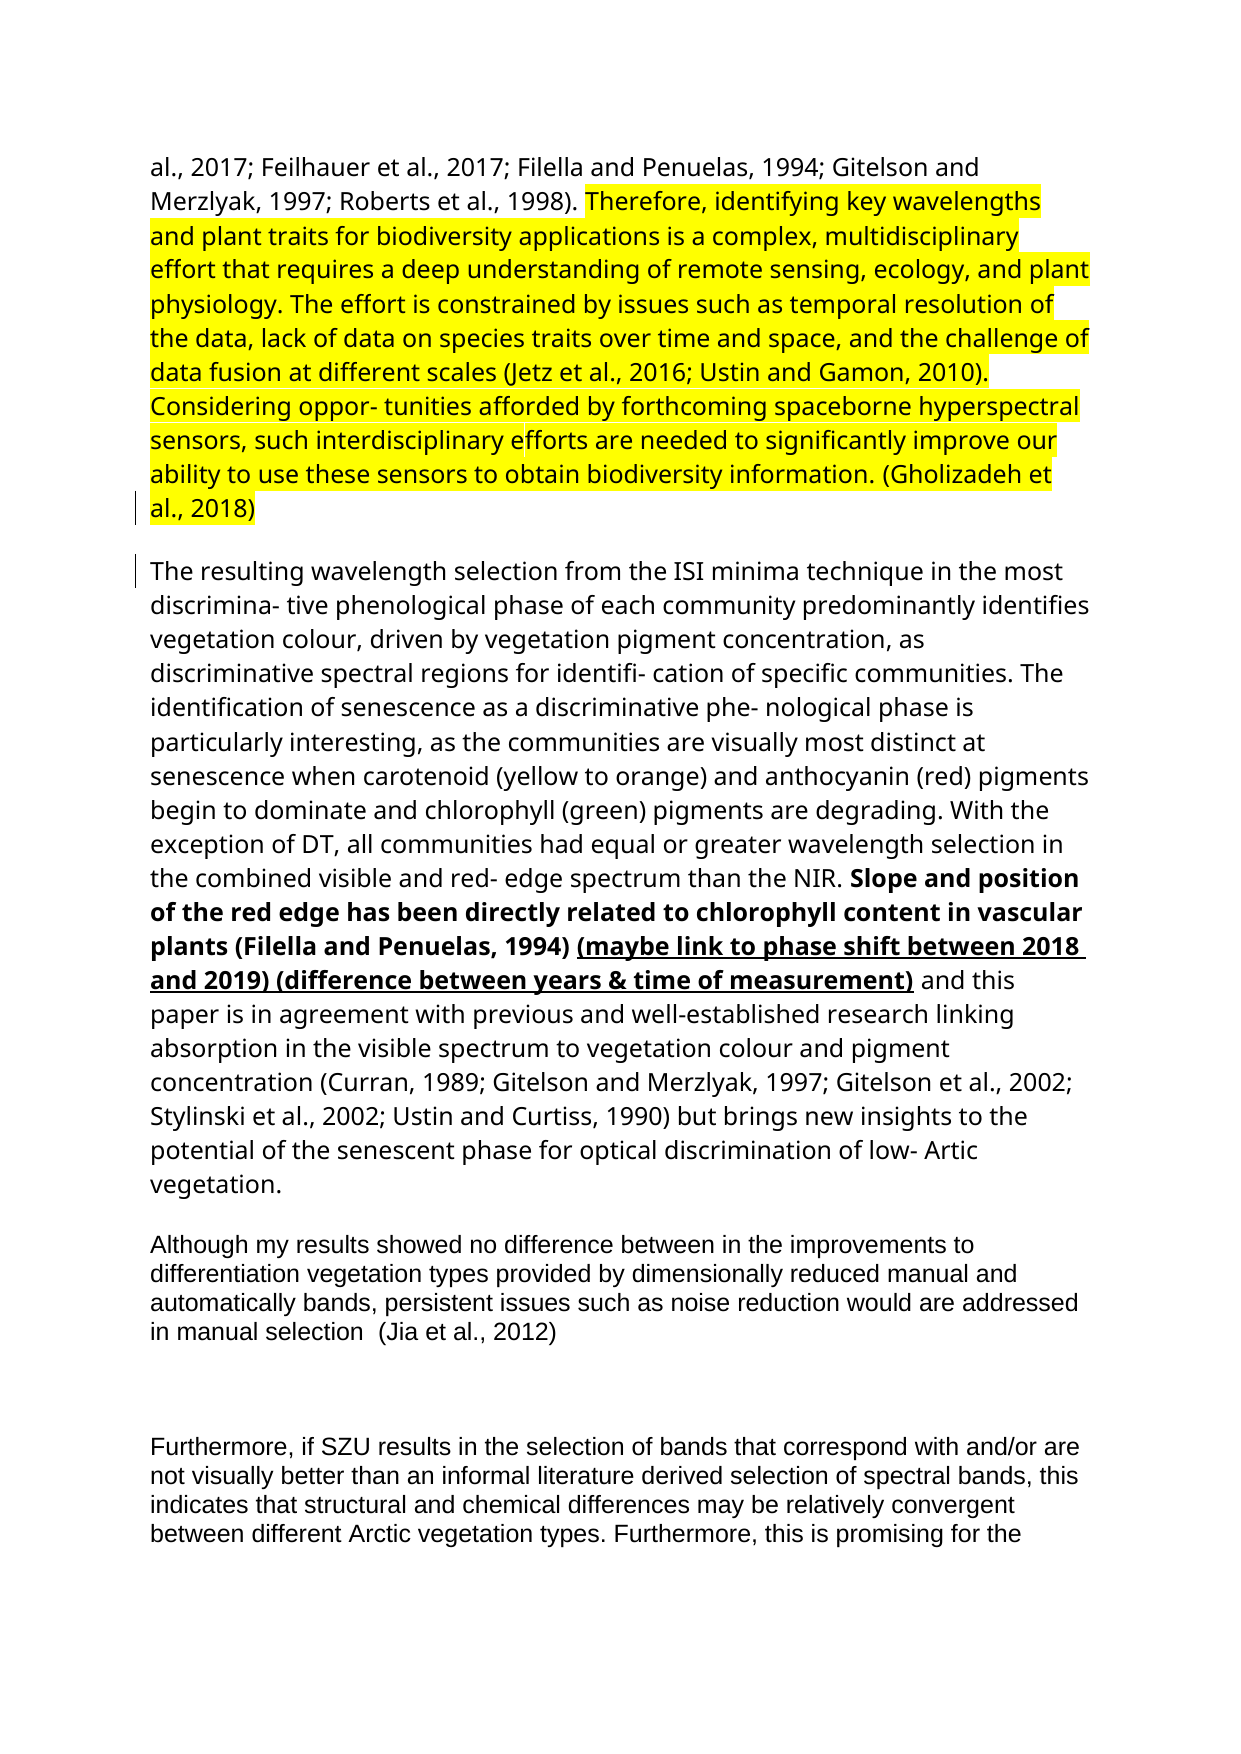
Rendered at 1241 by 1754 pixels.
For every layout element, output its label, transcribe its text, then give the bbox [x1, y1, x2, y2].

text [150, 150, 1090, 252]
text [150, 1432, 1090, 1547]
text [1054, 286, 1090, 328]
text The resulting wavelength selection from the ISI minima technique in the most discrimina- tive phenological phase of each community predominantly identifies vegetation colour, driven by vegetation pigment concentration, as discriminative spectral regions for identifi- cation of specific communities. The identification of senescence as a discriminative phe- nological phase is particularly interesting, as the communities are visually most distinct at senescence when carotenoid (yellow to orange) and anthocyanin (red) pigments begin to dominate and chlorophyll (green) pigments are degrading. With the exception of DT, all communities had equal or greater wavelength selection in the combined visible and red- edge spectrum than the NIR. Slope and position of the red edge has been directly related to chlorophyll content in vascular plants (Filella and Penuelas, 1994) (maybe link to phase shift between 2018 and 2019) (difference between years & time of measurement) and this paper is in agreement with previous and well-established research linking absorption in the visible spectrum to vegetation colour and pigment concentration (Curran, 1989; Gitelson and Merzlyak, 1997; Gitelson et al., 2002; Stylinski et al., 2002; Ustin and Curtiss, 1990) but brings new insights to the potential of the senescent phase for optical discrimination of low- Artic vegetation. [150, 554, 1090, 1201]
text Although my results showed no difference between in the improvements to differentiation vegetation types provided by dimensionally reduced manual and automatically bands, persistent issues such as noise reduction would are addressed in manual selection (Jia et al., 2012) [150, 1230, 1090, 1345]
